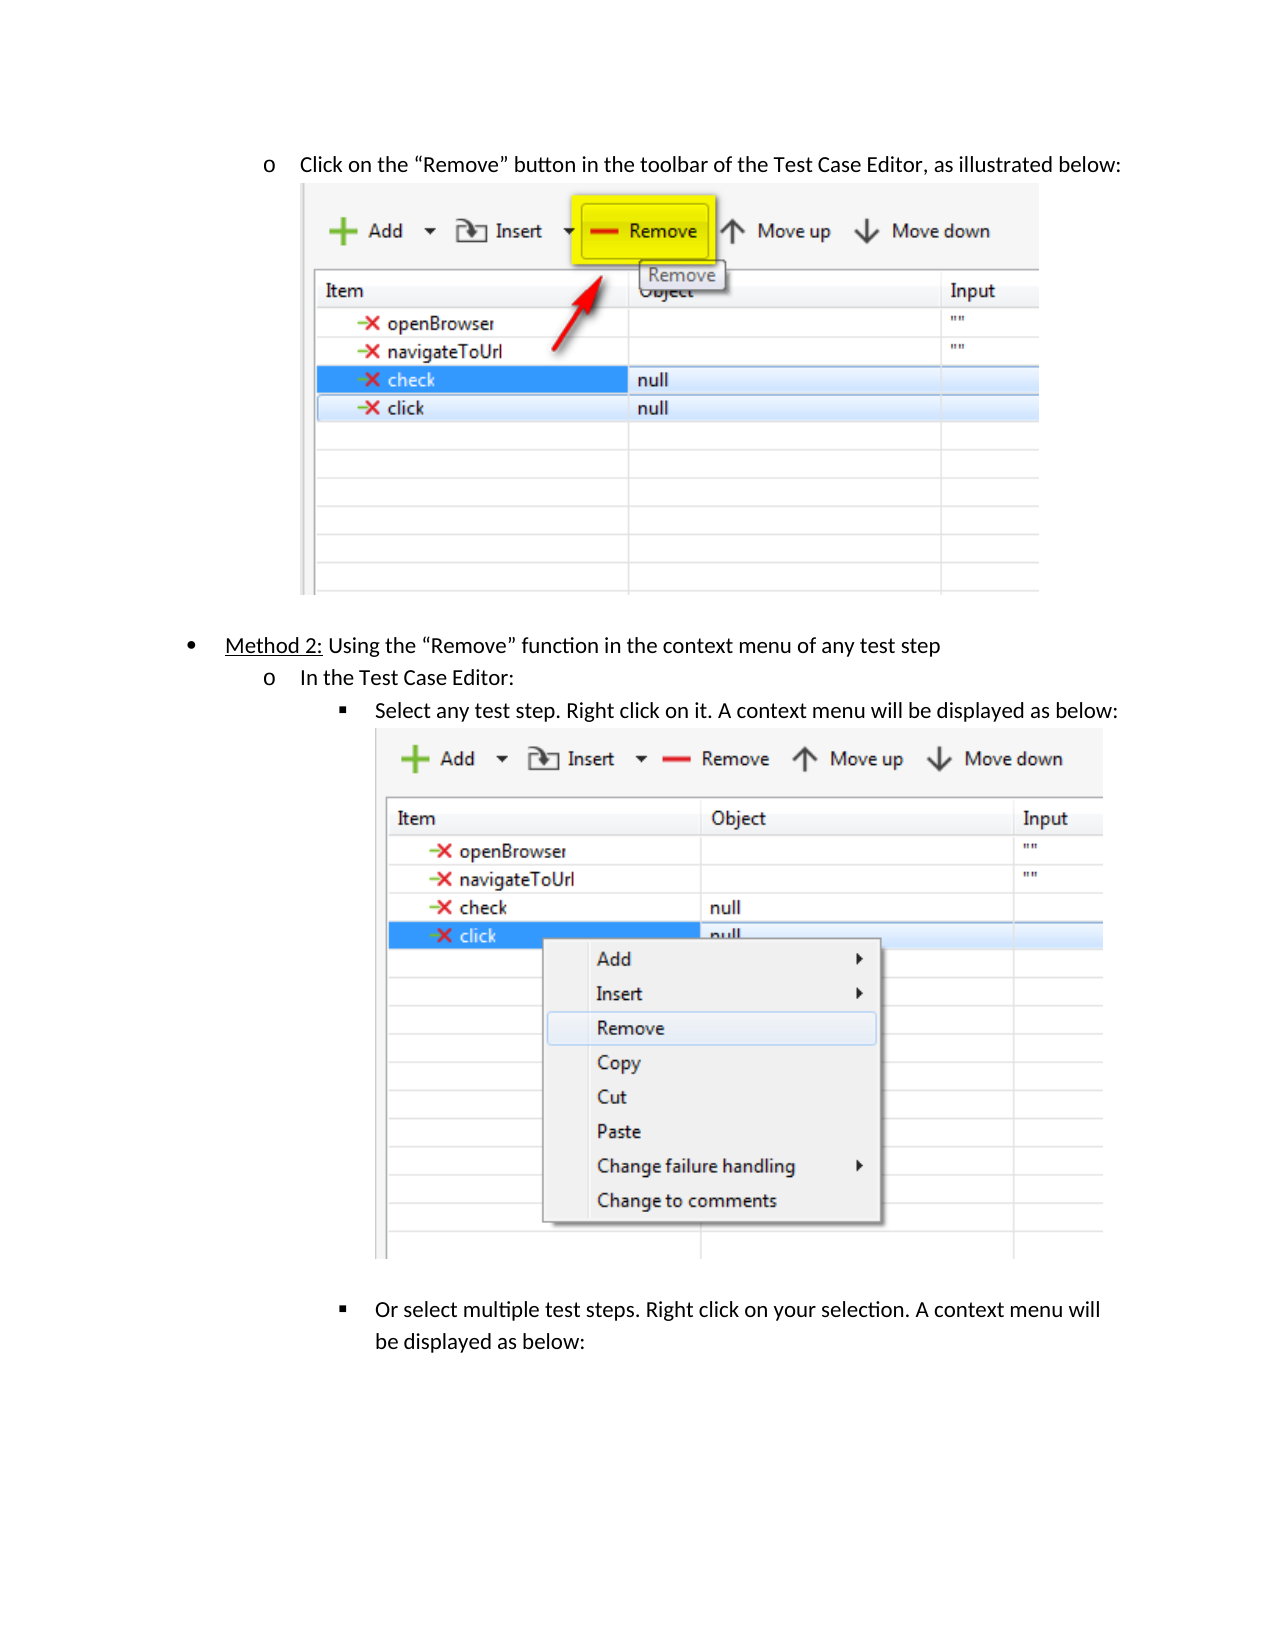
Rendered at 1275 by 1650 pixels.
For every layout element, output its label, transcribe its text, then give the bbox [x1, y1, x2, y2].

list In the Test Case Editor: [262, 663, 1125, 692]
picture [300, 183, 1039, 595]
list Method 2: Using the “Remove” function in the context menu of any test step [187, 631, 1125, 659]
picture [375, 728, 1103, 1259]
list Select any test step. Right click on it. A context menu will be displayed as below: [337, 697, 1125, 724]
list Click on the “Remove” button in the toolbar of the Test Case Editor, as illustrated below: [262, 150, 1125, 179]
list Or select multiple test steps. Right click on your selection. A context menu will be displayed as below: [337, 1295, 1125, 1355]
